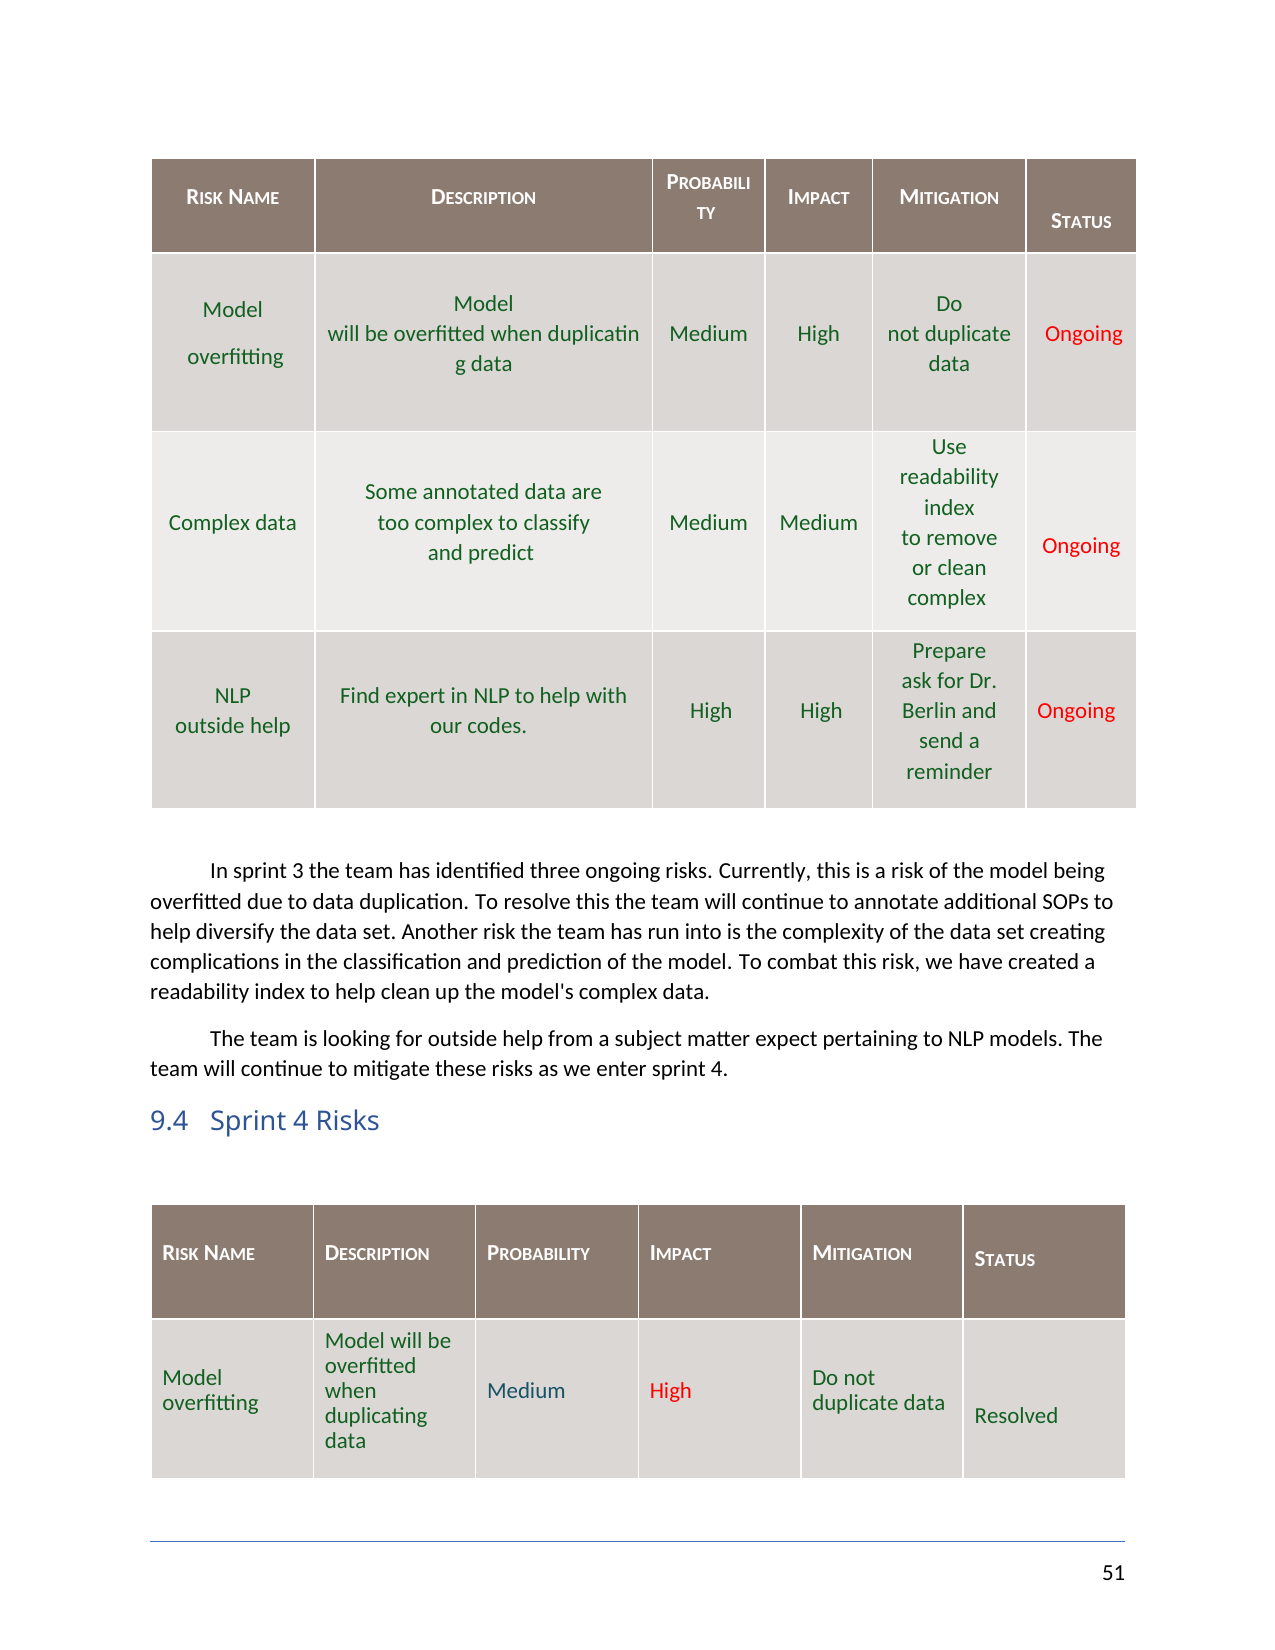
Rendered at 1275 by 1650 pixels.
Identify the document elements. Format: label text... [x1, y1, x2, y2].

table_cell Complex data [152, 432, 314, 630]
subtitle Sprint 4 Risks [150, 1101, 1125, 1138]
table_header Impact [766, 159, 872, 252]
table_cell Medium [476, 1320, 638, 1478]
table_cell Medium [653, 432, 764, 630]
text In sprint 3 the team has identified three ongoing risks. Currently, this is a risk of the model being overfitted due to data duplication. To resolve this the team will continue to annotate additional SOPs to help diversify the data set. Another risk the team has run into is the complexity of the data set creating complications in the classification and prediction of the model. To combat this risk, we have created a readability index to help clean up the model's complex data. [150, 857, 1125, 1005]
table_cell High [766, 254, 872, 431]
table_header Mitigation [873, 159, 1025, 252]
table_cell Resolved [964, 1320, 1125, 1478]
table_header Description [316, 159, 652, 252]
table_cell Use readability index to remove or clean complex [873, 432, 1025, 630]
table_header Risk Name [152, 159, 314, 252]
table_header Risk Name [152, 1205, 313, 1318]
table_cell High [766, 632, 872, 808]
text The team is looking for outside help from a subject matter expect pertaining to NLP models. The team will continue to mitigate these risks as we enter sprint 4. [150, 1024, 1125, 1082]
table_cell Do not duplicate data [873, 254, 1025, 431]
table_cell Ongoing [1027, 632, 1136, 808]
table_cell Medium [653, 254, 764, 431]
table_header Mitigation [802, 1205, 962, 1318]
table_cell Ongoing [1027, 254, 1136, 431]
table_cell Model overfitting [152, 254, 314, 431]
table_cell Find expert in NLP to help with our codes. [316, 632, 652, 808]
table_header Status [964, 1205, 1125, 1318]
table_cell Medium [766, 432, 872, 630]
table_header Status [1027, 159, 1136, 252]
table_header Probability [476, 1205, 638, 1318]
table_cell Ongoing [1027, 432, 1136, 630]
table_cell High [653, 632, 764, 808]
table_header Probability [653, 159, 764, 252]
table_cell High [639, 1320, 800, 1478]
table_header Description [314, 1205, 475, 1318]
table_cell NLP outside help [152, 632, 314, 808]
table_header Impact [639, 1205, 800, 1318]
table_cell Model will be overfitted when duplicating data [316, 254, 652, 431]
table_cell Some annotated data are too complex to classify and predict [316, 432, 652, 630]
table_cell Prepare ask for Dr. Berlin and send a reminder [873, 632, 1025, 808]
table_cell Do not duplicate data [802, 1320, 962, 1478]
table_cell Model will be overfitted when duplicating data [314, 1320, 475, 1478]
table_cell Model overfitting [152, 1320, 313, 1478]
